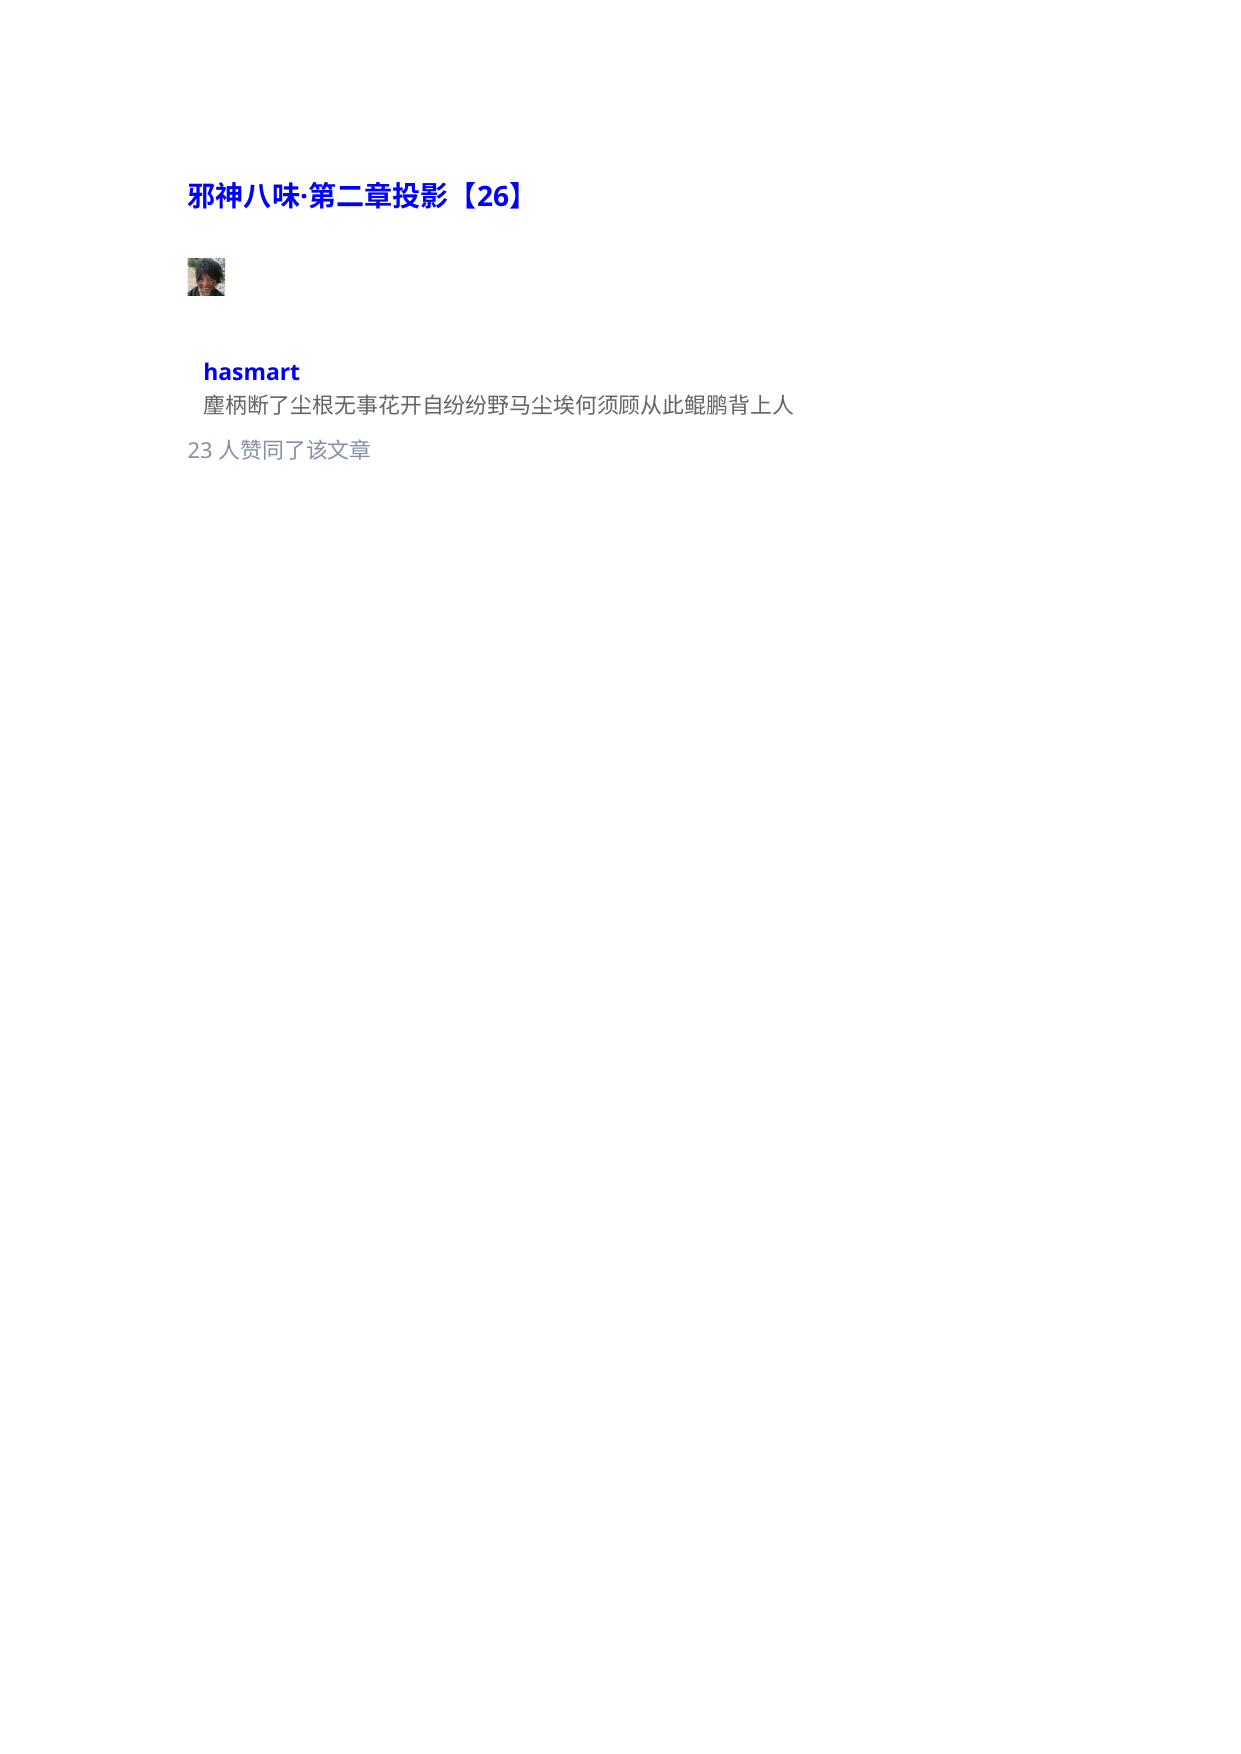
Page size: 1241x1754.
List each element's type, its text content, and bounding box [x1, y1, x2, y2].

picture [187, 258, 226, 296]
text 23 人赞同了该文章 [187, 432, 1053, 465]
text 麈柄断了尘根无事花开自纷纷野马尘埃何须顾从此鲲鹏背上人 [203, 387, 1053, 420]
text hasmart [203, 355, 1053, 387]
subtitle 邪神八味·第二章投影【26】 [187, 162, 1053, 227]
